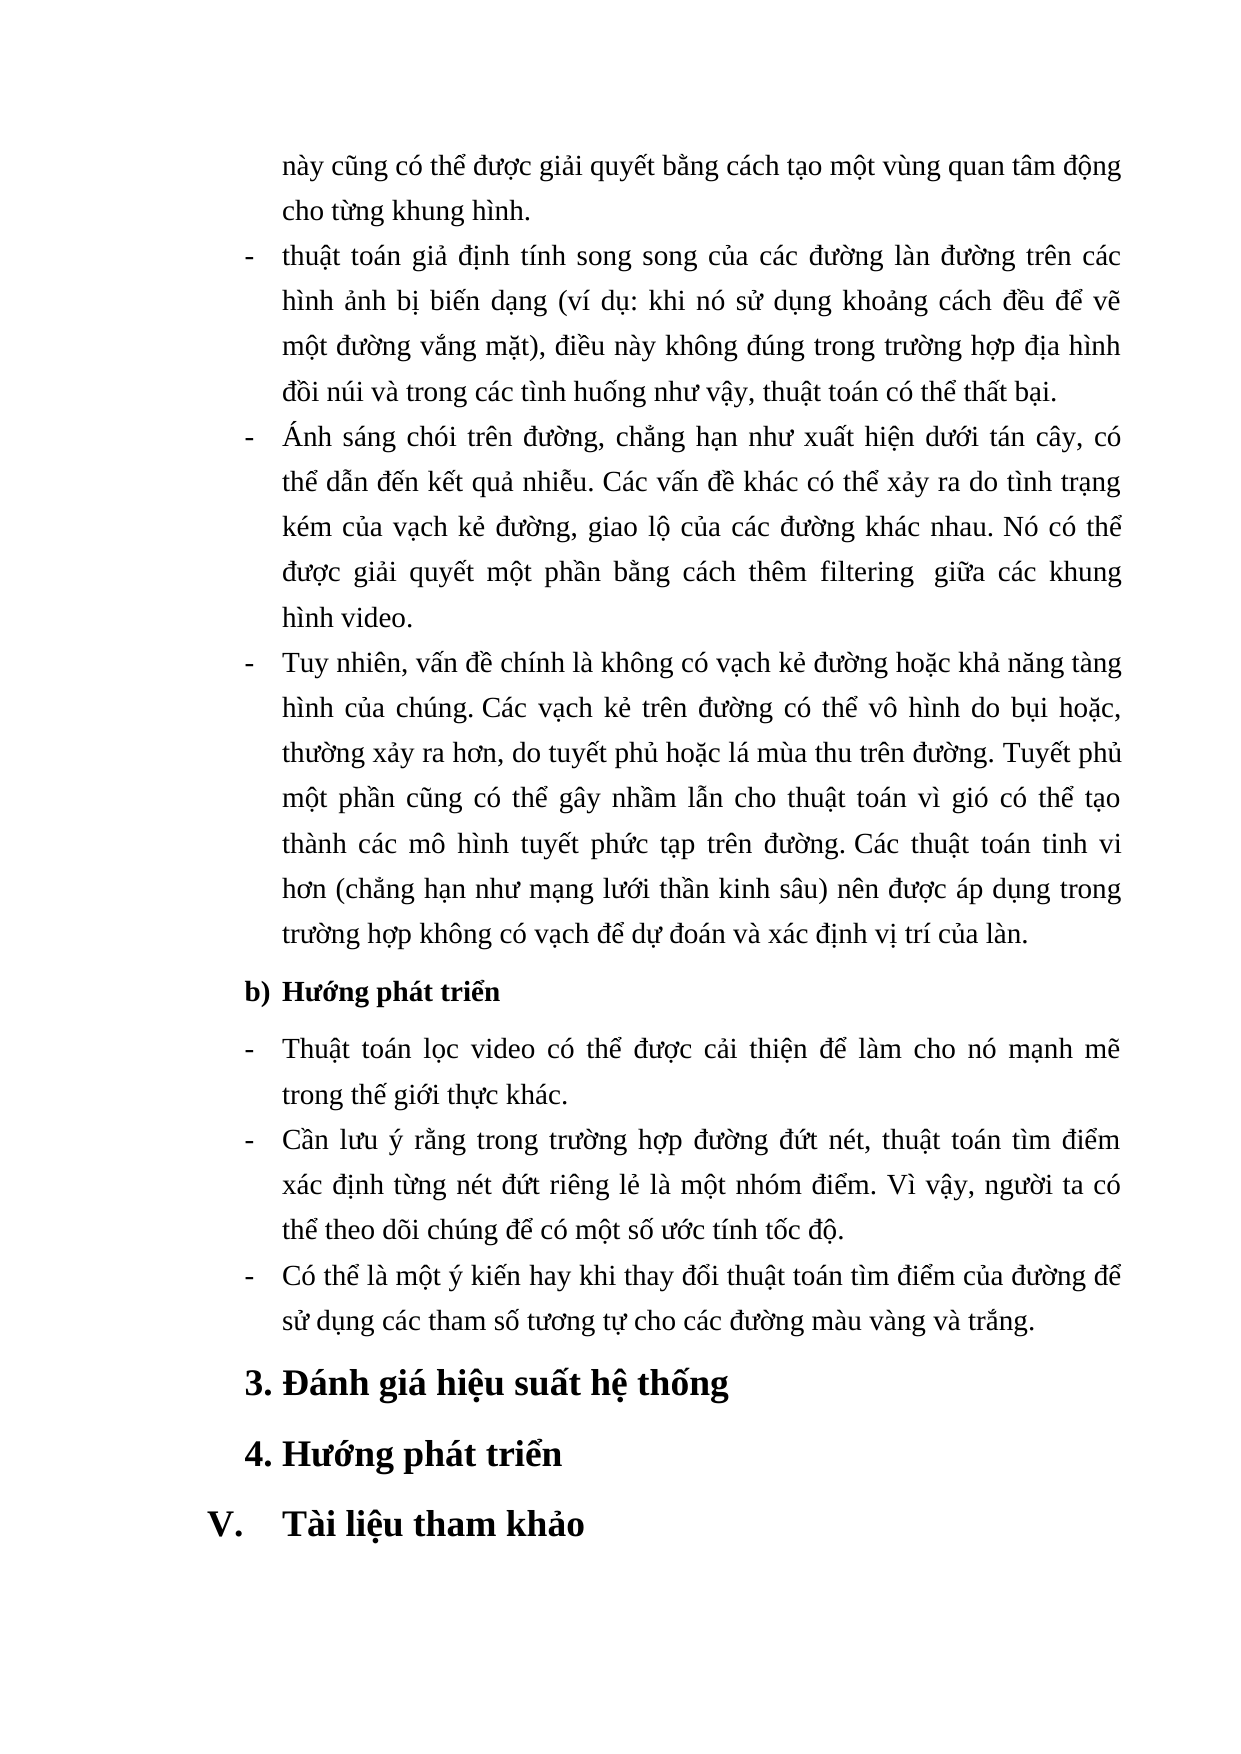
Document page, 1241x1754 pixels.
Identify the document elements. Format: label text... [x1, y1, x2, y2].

subtitle Hướng phát triển [244, 974, 1122, 1007]
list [244, 148, 1122, 226]
list Cần lưu ý rằng trong trường hợp đường đứt nét, thuật toán tìm điểm xác định từng nét đứt riêng lẻ là một nhóm điểm. Vì vậy, người ta có thể theo dõi chúng để có một số ước tính tốc độ. [244, 1122, 1122, 1246]
list Thuật toán lọc video có thể được cải thiện để làm cho nó mạnh mẽ trong thế giới thực khác. [244, 1032, 1122, 1110]
subtitle Tài liệu tham khảo [207, 1502, 1122, 1545]
subtitle Hướng phát triển [244, 1431, 1122, 1474]
list Có thể là một ý kiến ​​hay khi thay đổi thuật toán tìm điểm của đường để sử dụng các tham số tương tự cho các đường màu vàng và trắng. [244, 1258, 1122, 1336]
list Ánh sáng chói trên đường, chẳng hạn như xuất hiện dưới tán cây, có thể dẫn đến kết quả nhiễu. Các vấn đề khác có thể xảy ra do tình trạng kém của vạch kẻ đường, giao lộ của các đường khác nhau. Nó có thể được giải quyết một phần bằng cách thêm filtering giữa các khung hình video. [244, 419, 1122, 633]
list thuật toán giả định tính song song của các đường làn đường trên các hình ảnh bị biến dạng (ví dụ: khi nó sử dụng khoảng cách đều để vẽ một đường vắng mặt), điều này không đúng trong trường hợp địa hình đồi núi và trong các tình huống như vậy, thuật toán có thể thất bại. [244, 238, 1122, 407]
subtitle Đánh giá hiệu suất hệ thống [244, 1361, 1122, 1404]
list Tuy nhiên, vấn đề chính là không có vạch kẻ đường hoặc khả năng tàng hình của chúng. Các vạch kẻ trên đường có thể vô hình do bụi hoặc, thường xảy ra hơn, do tuyết phủ hoặc lá mùa thu trên đường. Tuyết phủ một phần cũng có thể gây nhầm lẫn cho thuật toán vì gió có thể tạo thành các mô hình tuyết phức tạp trên đường. Các thuật toán tinh vi hơn (chẳng hạn như mạng lưới thần kinh sâu) nên được áp dụng trong trường hợp không có vạch để dự đoán và xác định vị trí của làn. [244, 645, 1122, 950]
